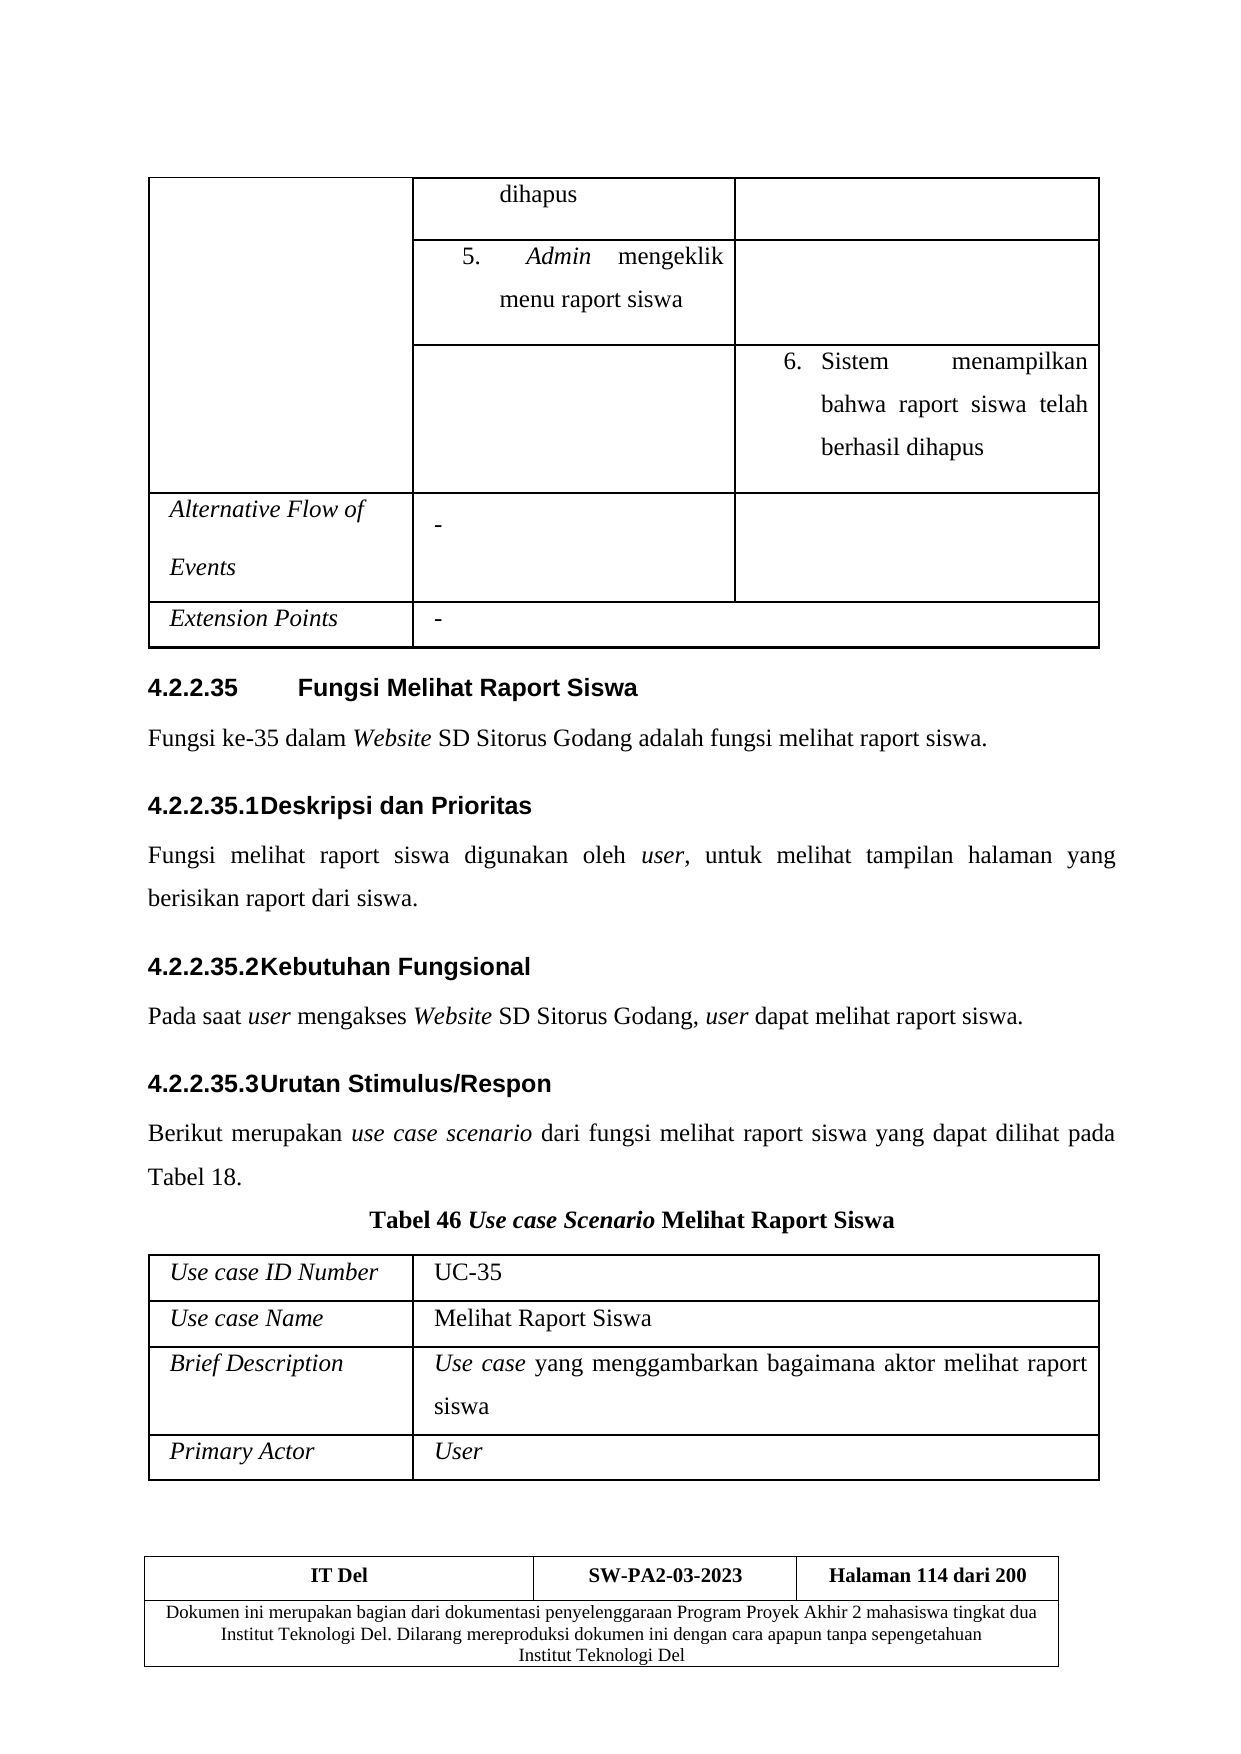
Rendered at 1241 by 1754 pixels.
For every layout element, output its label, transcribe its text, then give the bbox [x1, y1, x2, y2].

text Fungsi melihat raport siswa digunakan oleh user, untuk melihat tampilan halaman yang berisikan raport dari siswa. [148, 840, 1116, 912]
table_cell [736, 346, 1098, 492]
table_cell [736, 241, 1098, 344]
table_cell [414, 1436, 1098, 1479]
list Deskripsi dan Prioritas [148, 791, 1116, 820]
text Berikut merupakan use case scenario dari fungsi melihat raport siswa yang dapat dilihat pada Tabel 18. [148, 1118, 1116, 1190]
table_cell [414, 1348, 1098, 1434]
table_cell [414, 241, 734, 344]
text Fungsi ke-35 dalam Website SD Sitorus Godang adalah fungsi melihat raport siswa. [148, 723, 1116, 752]
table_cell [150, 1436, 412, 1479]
list Urutan Stimulus/Respon [148, 1069, 1116, 1098]
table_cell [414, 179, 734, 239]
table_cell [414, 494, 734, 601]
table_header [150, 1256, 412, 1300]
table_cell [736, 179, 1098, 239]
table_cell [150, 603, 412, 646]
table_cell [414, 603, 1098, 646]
list Fungsi Melihat Raport Siswa [148, 673, 1116, 702]
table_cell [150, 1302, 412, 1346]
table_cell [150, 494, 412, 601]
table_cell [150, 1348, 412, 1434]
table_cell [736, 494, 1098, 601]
list Kebutuhan Fungsional [148, 952, 1116, 980]
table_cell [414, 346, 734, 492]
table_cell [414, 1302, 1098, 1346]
text Pada saat user mengakses Website SD Sitorus Godang, user dapat melihat raport siswa. [148, 1001, 1116, 1030]
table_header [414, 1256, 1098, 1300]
